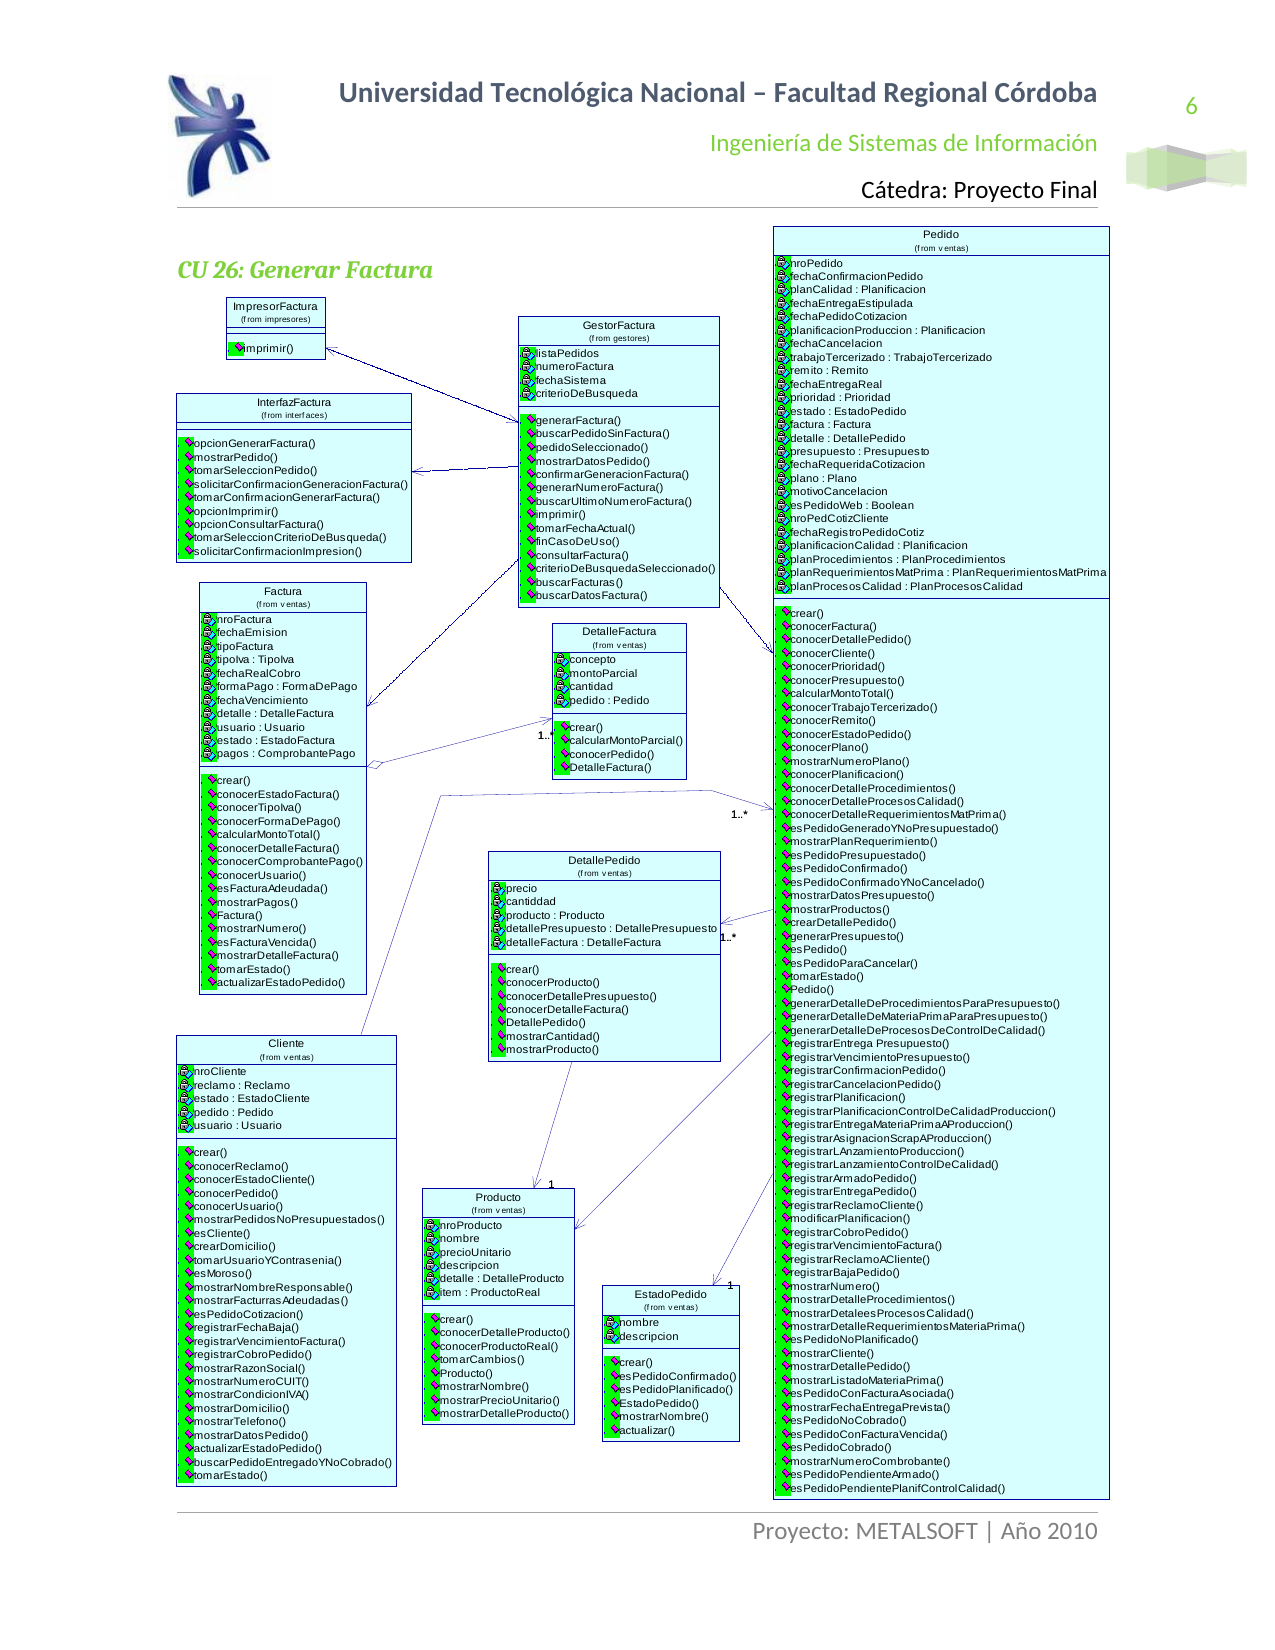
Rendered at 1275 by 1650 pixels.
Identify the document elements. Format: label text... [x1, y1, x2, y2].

text CU 26: Generar Factura [177, 256, 1098, 284]
picture [167, 74, 272, 199]
